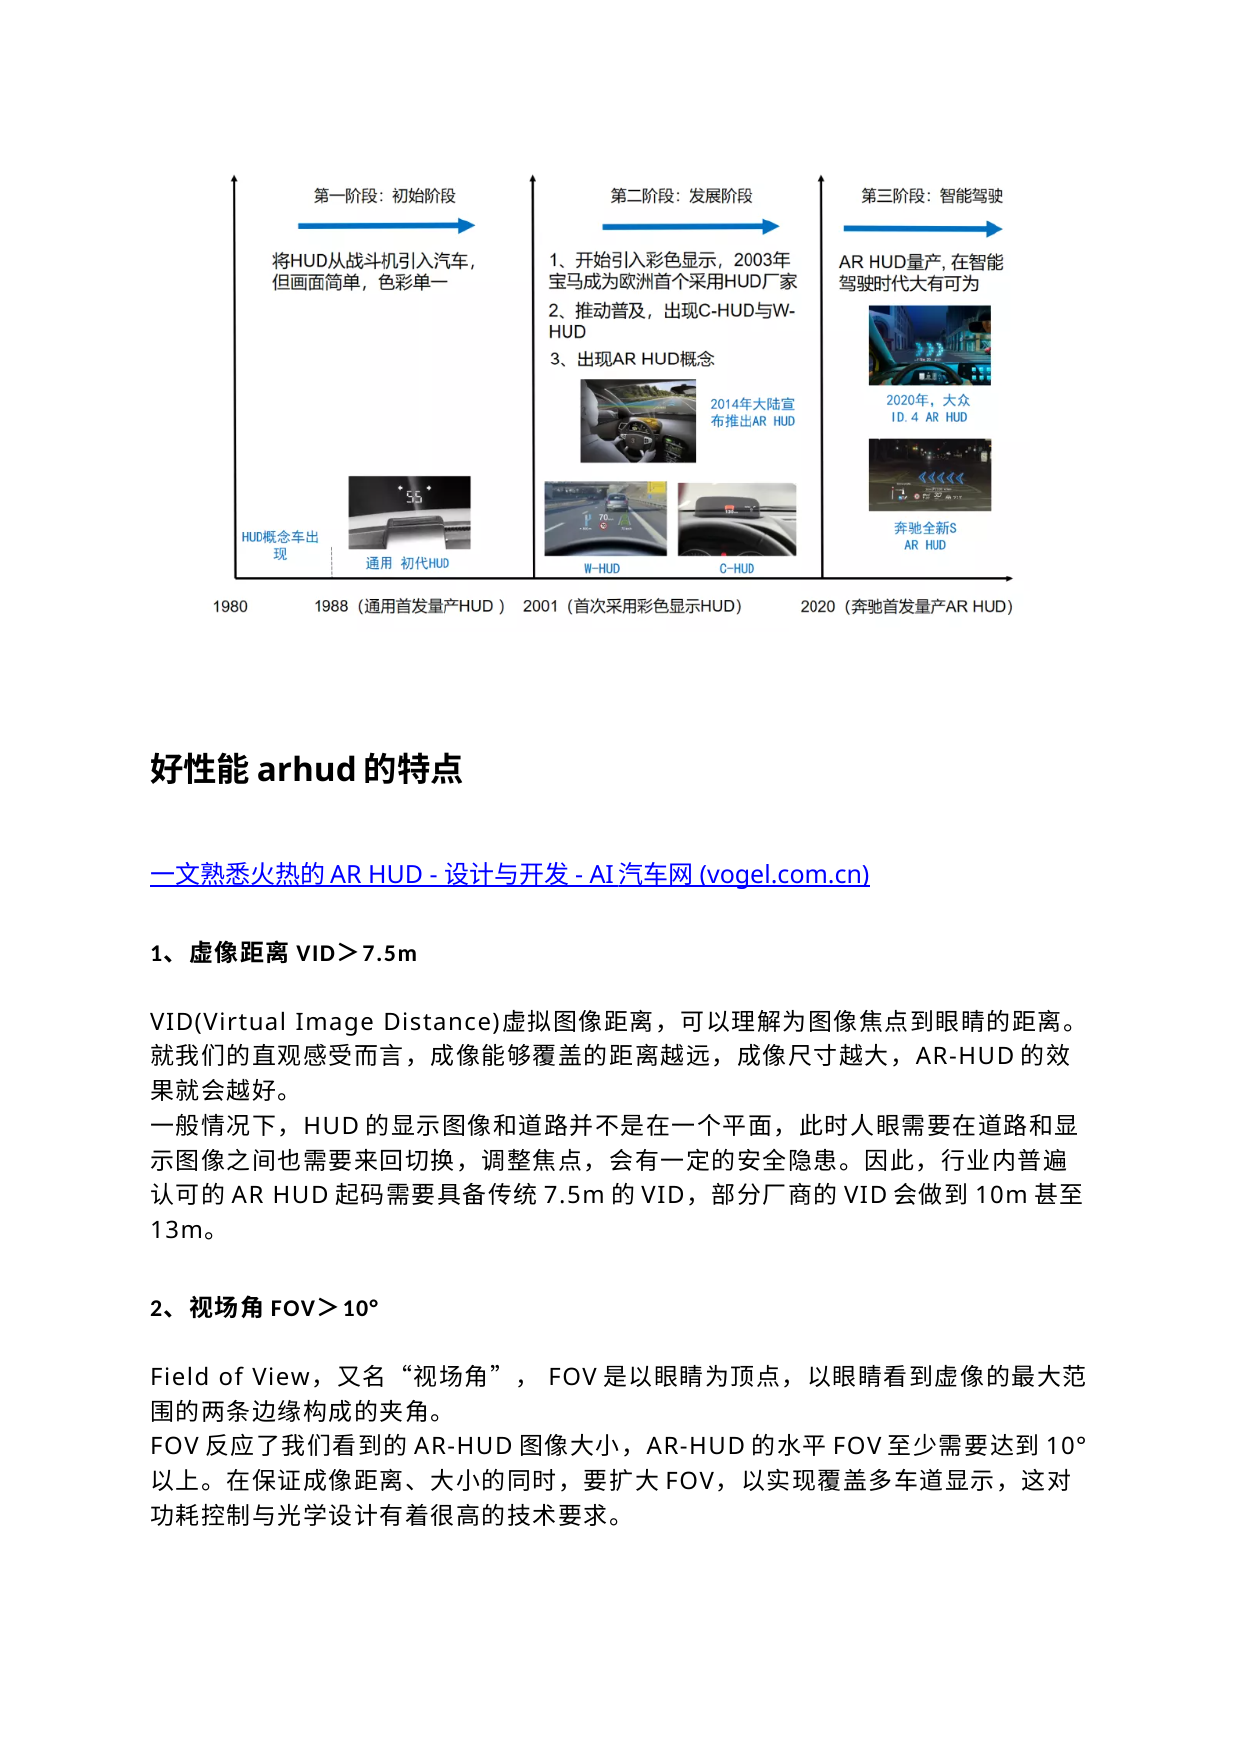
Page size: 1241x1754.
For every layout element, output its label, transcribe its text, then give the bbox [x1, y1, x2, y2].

subtitle 2、视场角FOV＞10° [150, 1279, 1090, 1323]
subtitle 1、虚像距离VID＞7.5m [150, 924, 1090, 968]
text VID(Virtual Image Distance)虚拟图像距离，可以理解为图像焦点到眼睛的距离。就我们的直观感受而言，成像能够覆盖的距离越远，成像尺寸越大，AR-HUD的效果就会越好。 [150, 1002, 1090, 1106]
text 一般情况下，HUD的显示图像和道路并不是在一个平面，此时人眼需要在道路和显示图像之间也需要来回切换，调整焦点，会有一定的安全隐患。因此，行业内普遍认可的AR HUD起码需要具备传统7.5m的VID，部分厂商的VID会做到10m甚至13m。 [150, 1106, 1090, 1246]
subtitle 好性能arhud的特点 [150, 743, 1090, 792]
text Field of View，又名“视场角”， FOV是以眼睛为顶点，以眼睛看到虚像的最大范围的两条边缘构成的夹角。 FOV反应了我们看到的AR-HUD图像大小，AR-HUD的水平FOV至少需要达到10°以上。在保证成像距离、大小的同时，要扩大FOV，以实现覆盖多车道显示，这对功耗控制与光学设计有着很高的技术要求。 [150, 1323, 1090, 1565]
picture [200, 150, 1057, 648]
text 一文熟悉火热的AR HUD - 设计与开发 - AI汽车网 (vogel.com.cn) [150, 854, 1090, 890]
